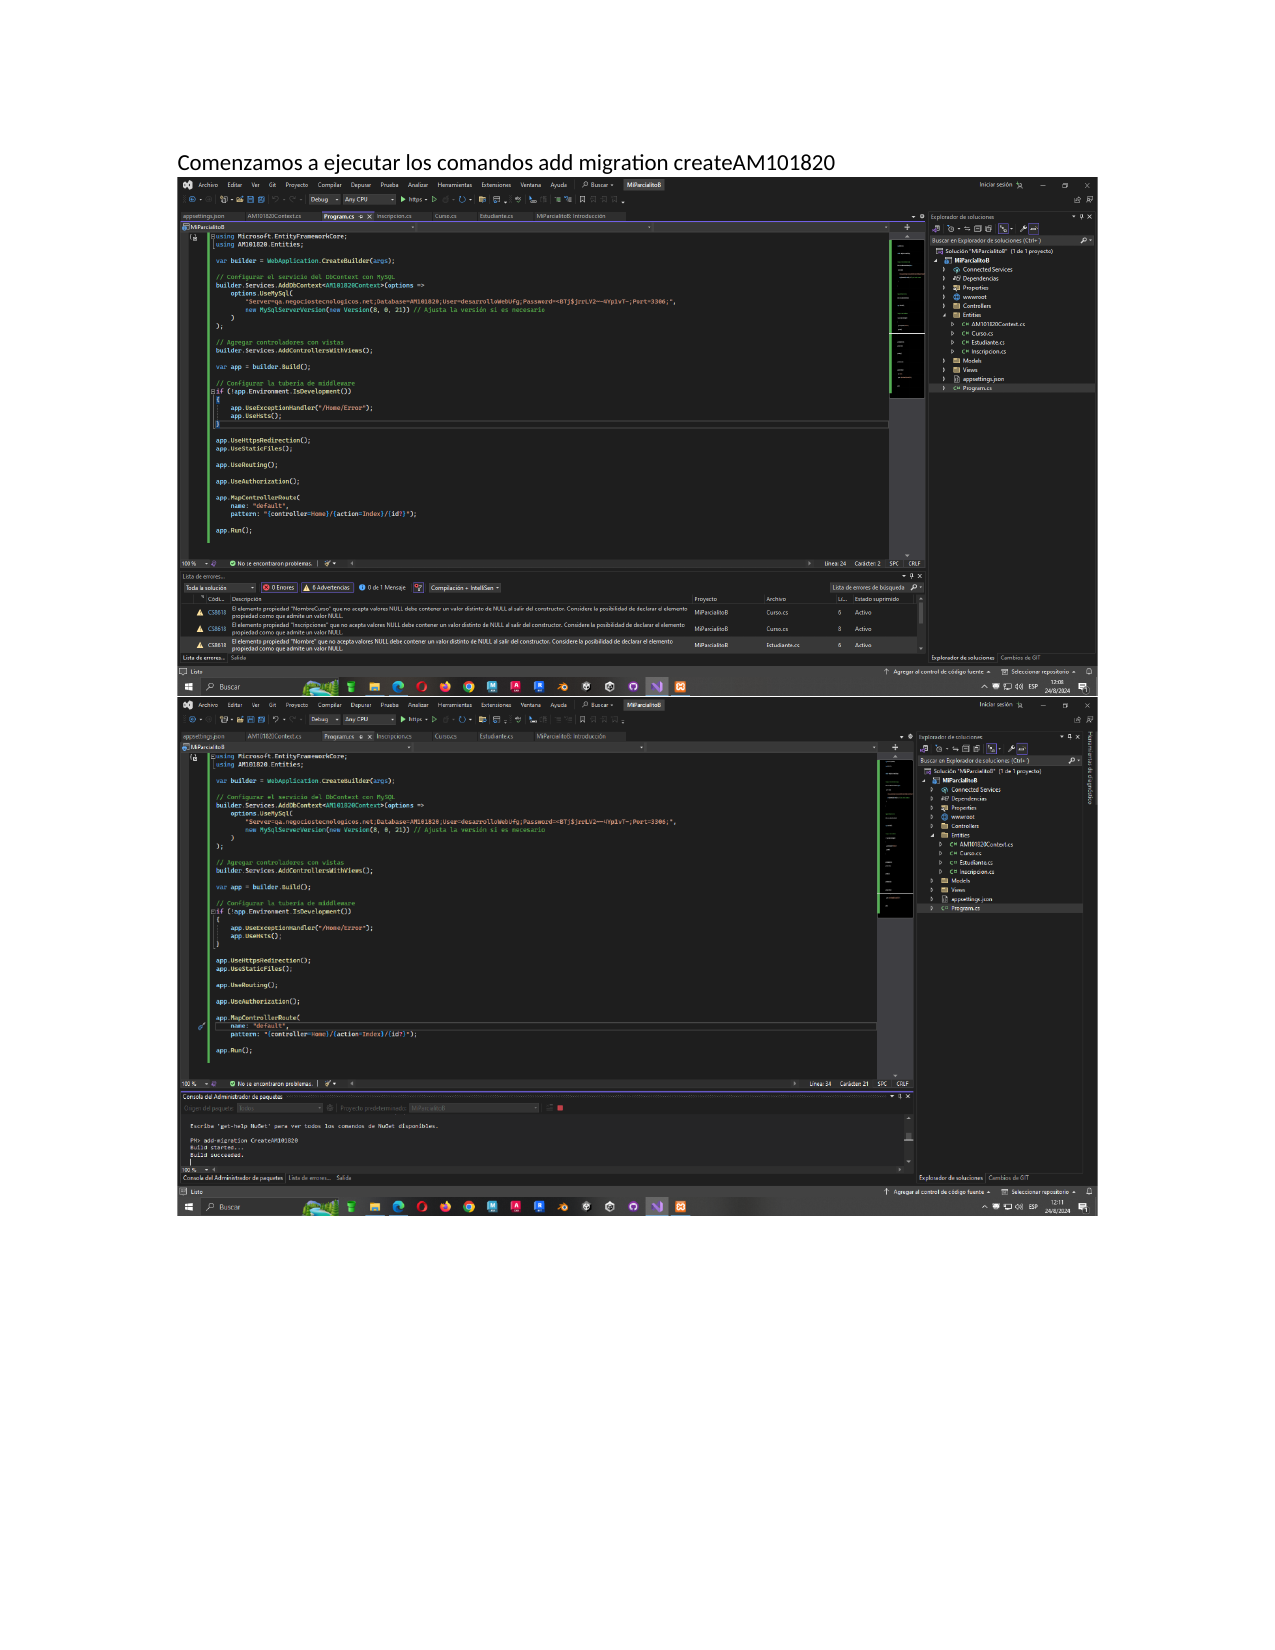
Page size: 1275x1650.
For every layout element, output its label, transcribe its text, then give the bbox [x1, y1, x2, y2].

picture [177, 177, 1098, 696]
text Comenzamos a ejecutar los comandos add migration createAM101820luego ejecutamos el comando update database verbose [177, 148, 1098, 177]
picture [177, 697, 1098, 1216]
